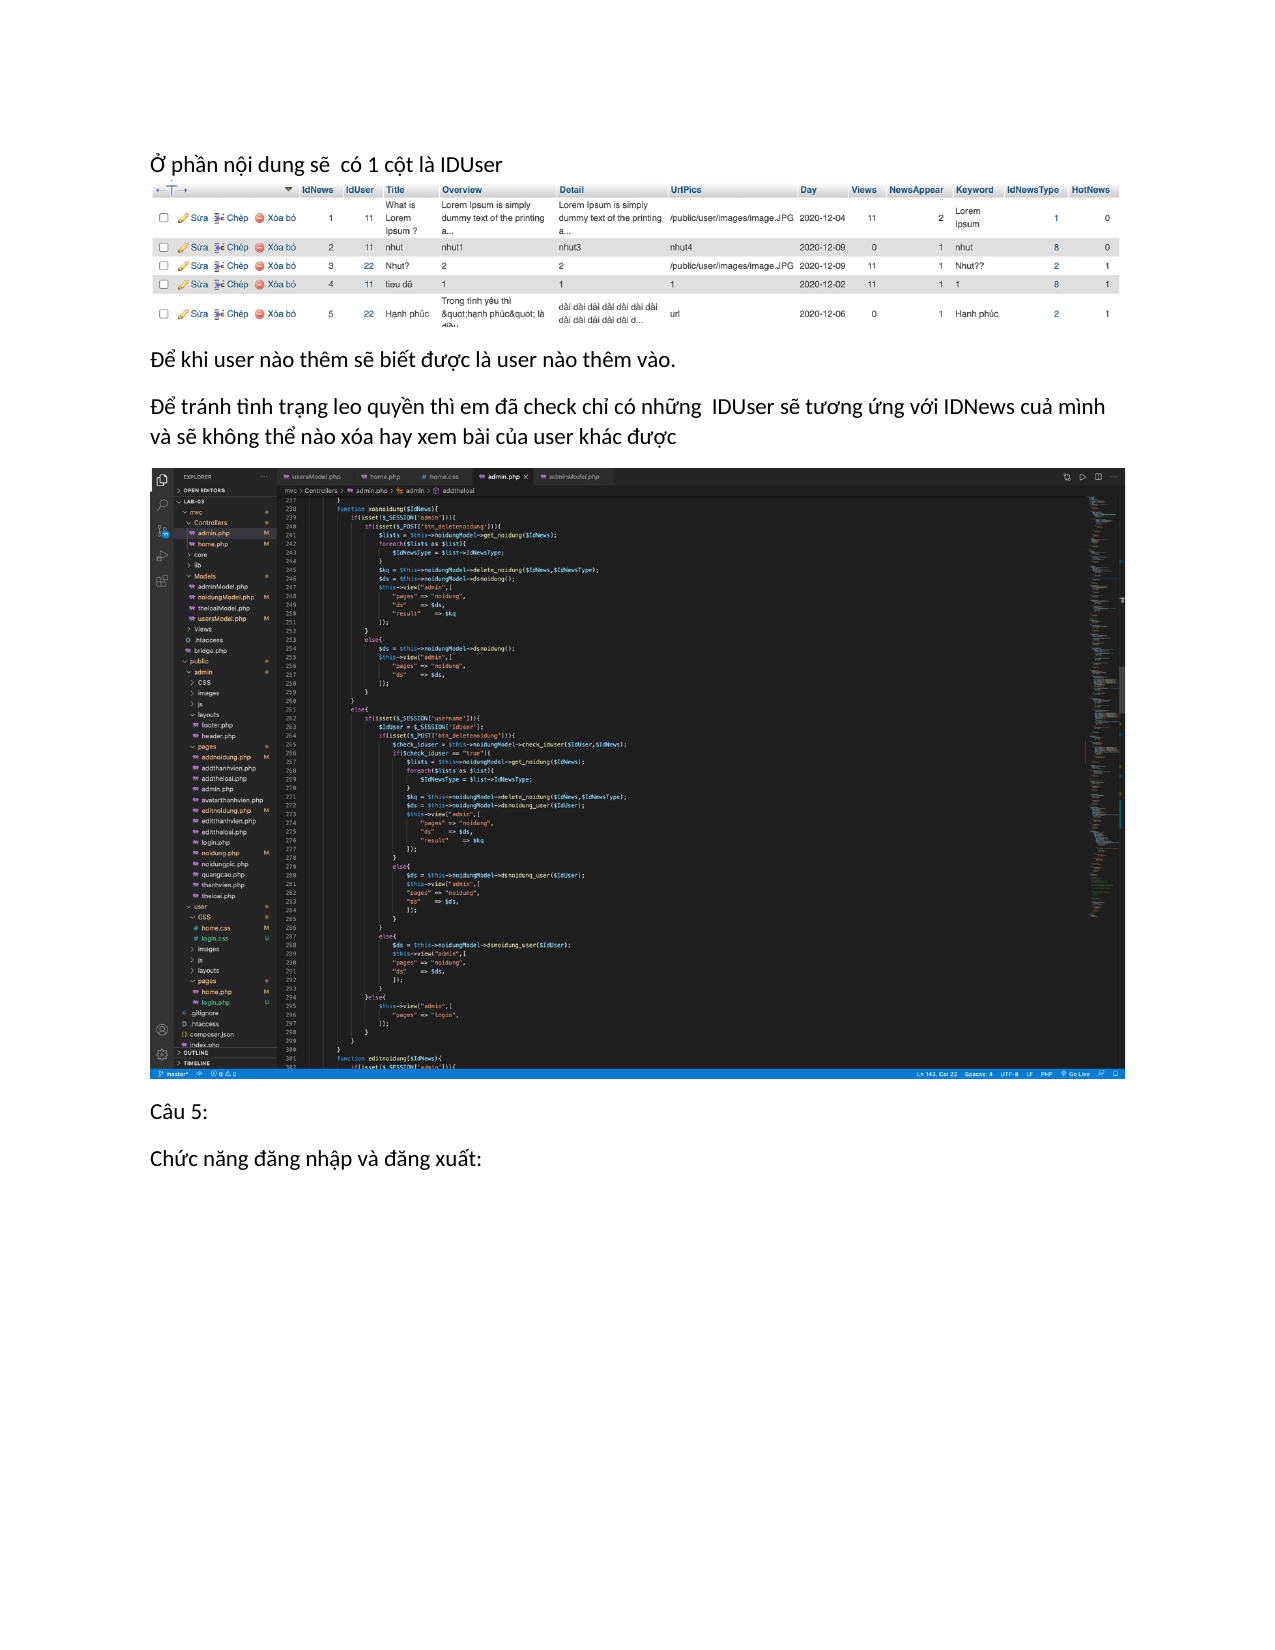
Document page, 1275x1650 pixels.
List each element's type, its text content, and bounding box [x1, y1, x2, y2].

text Để khi user nào thêm sẽ biết được là user nào thêm vào. [150, 345, 1125, 373]
text Để tránh tình trạng leo quyền thì em đã check chỉ có những IDUser sẽ tương ứng với IDNews cuả mình và sẽ không thể nào xóa hay xem bài của user khác được [150, 392, 1125, 450]
picture [150, 468, 1125, 1079]
text Chức năng đăng nhập và đăng xuất: [150, 1144, 1125, 1172]
text Ở phần nội dung sẽ có 1 cột là IDUser [150, 150, 1125, 180]
picture [150, 180, 1125, 327]
text Câu 5: [150, 1097, 1125, 1125]
